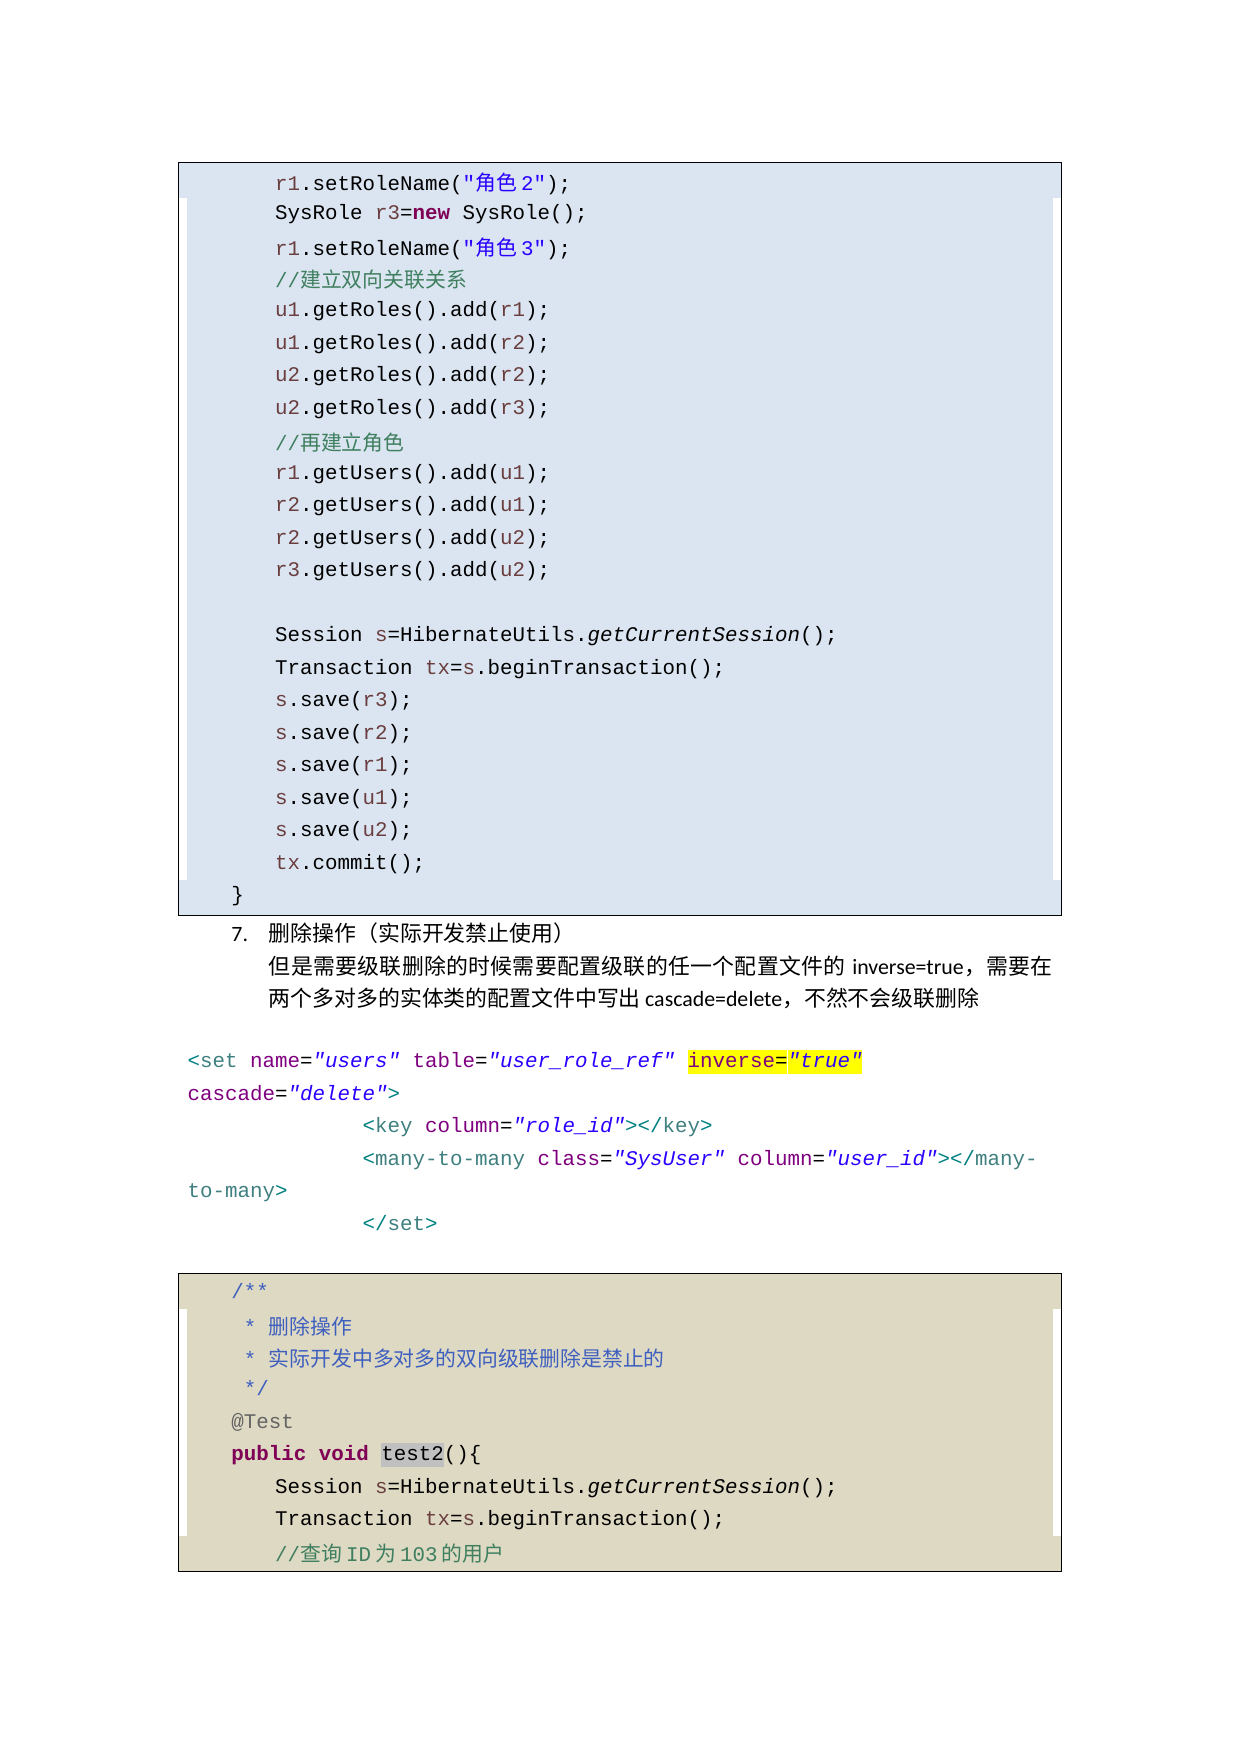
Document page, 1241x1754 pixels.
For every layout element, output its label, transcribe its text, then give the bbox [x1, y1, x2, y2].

text Session s=HibernateUtils.getCurrentSession(); [187, 620, 1053, 653]
text <many-to-many class="SysUser" column="user_id"></many-to-many> [187, 1143, 1053, 1208]
text s.save(u1); [187, 783, 1053, 815]
text u1.getRoles().add(r2); [187, 328, 1053, 360]
text <key column="role_id"></key> [187, 1111, 1053, 1143]
list 但是需要级联删除的时候需要配置级联的任一个配置文件的inverse=true，需要在两个多对多的实体类的配置文件中写出cascade=delete，不然不会级联删除 [269, 948, 1053, 1013]
text s.save(r2); [187, 718, 1053, 750]
text r2.getUsers().add(u1); [187, 490, 1053, 523]
text r1.getUsers().add(u1); [187, 458, 1053, 490]
text * 实际开发中多对多的双向级联删除是禁止的 [187, 1341, 1053, 1374]
text } [179, 877, 1061, 915]
text r2.getUsers().add(u2); [187, 523, 1053, 555]
text Session s=HibernateUtils.getCurrentSession(); [187, 1471, 1053, 1504]
text s.save(u2); [187, 815, 1053, 848]
text @Test [187, 1406, 1053, 1439]
text r1.setRoleName("角色3"); [187, 230, 1053, 263]
text //再建立角色 [187, 425, 1053, 458]
text s.save(r1); [187, 750, 1053, 783]
list 删除操作（实际开发禁止使用） [231, 916, 1053, 948]
text Transaction tx=s.beginTransaction(); [187, 1504, 1053, 1533]
text r3.getUsers().add(u2); [187, 555, 1053, 588]
text s.save(r3); [187, 685, 1053, 718]
text */ [187, 1374, 1053, 1406]
text tx.commit(); [187, 848, 1053, 877]
text u1.getRoles().add(r1); [187, 295, 1053, 328]
text r1.setRoleName("角色2"); [179, 163, 1061, 198]
text u2.getRoles().add(r3); [187, 393, 1053, 425]
text //建立双向关联关系 [187, 263, 1053, 295]
text //查询ID为103的用户 [179, 1533, 1061, 1571]
text u2.getRoles().add(r2); [187, 360, 1053, 393]
list </set> [269, 1208, 1053, 1241]
text * 删除操作 [187, 1309, 1053, 1341]
text Transaction tx=s.beginTransaction(); [187, 653, 1053, 685]
text /** [179, 1274, 1061, 1309]
text SysRole r3=new SysRole(); [187, 198, 1053, 230]
text public void test2(){ [187, 1439, 1053, 1471]
text <set name="users" table="user_role_ref" inverse="true" cascade="delete"> [187, 1046, 1053, 1111]
